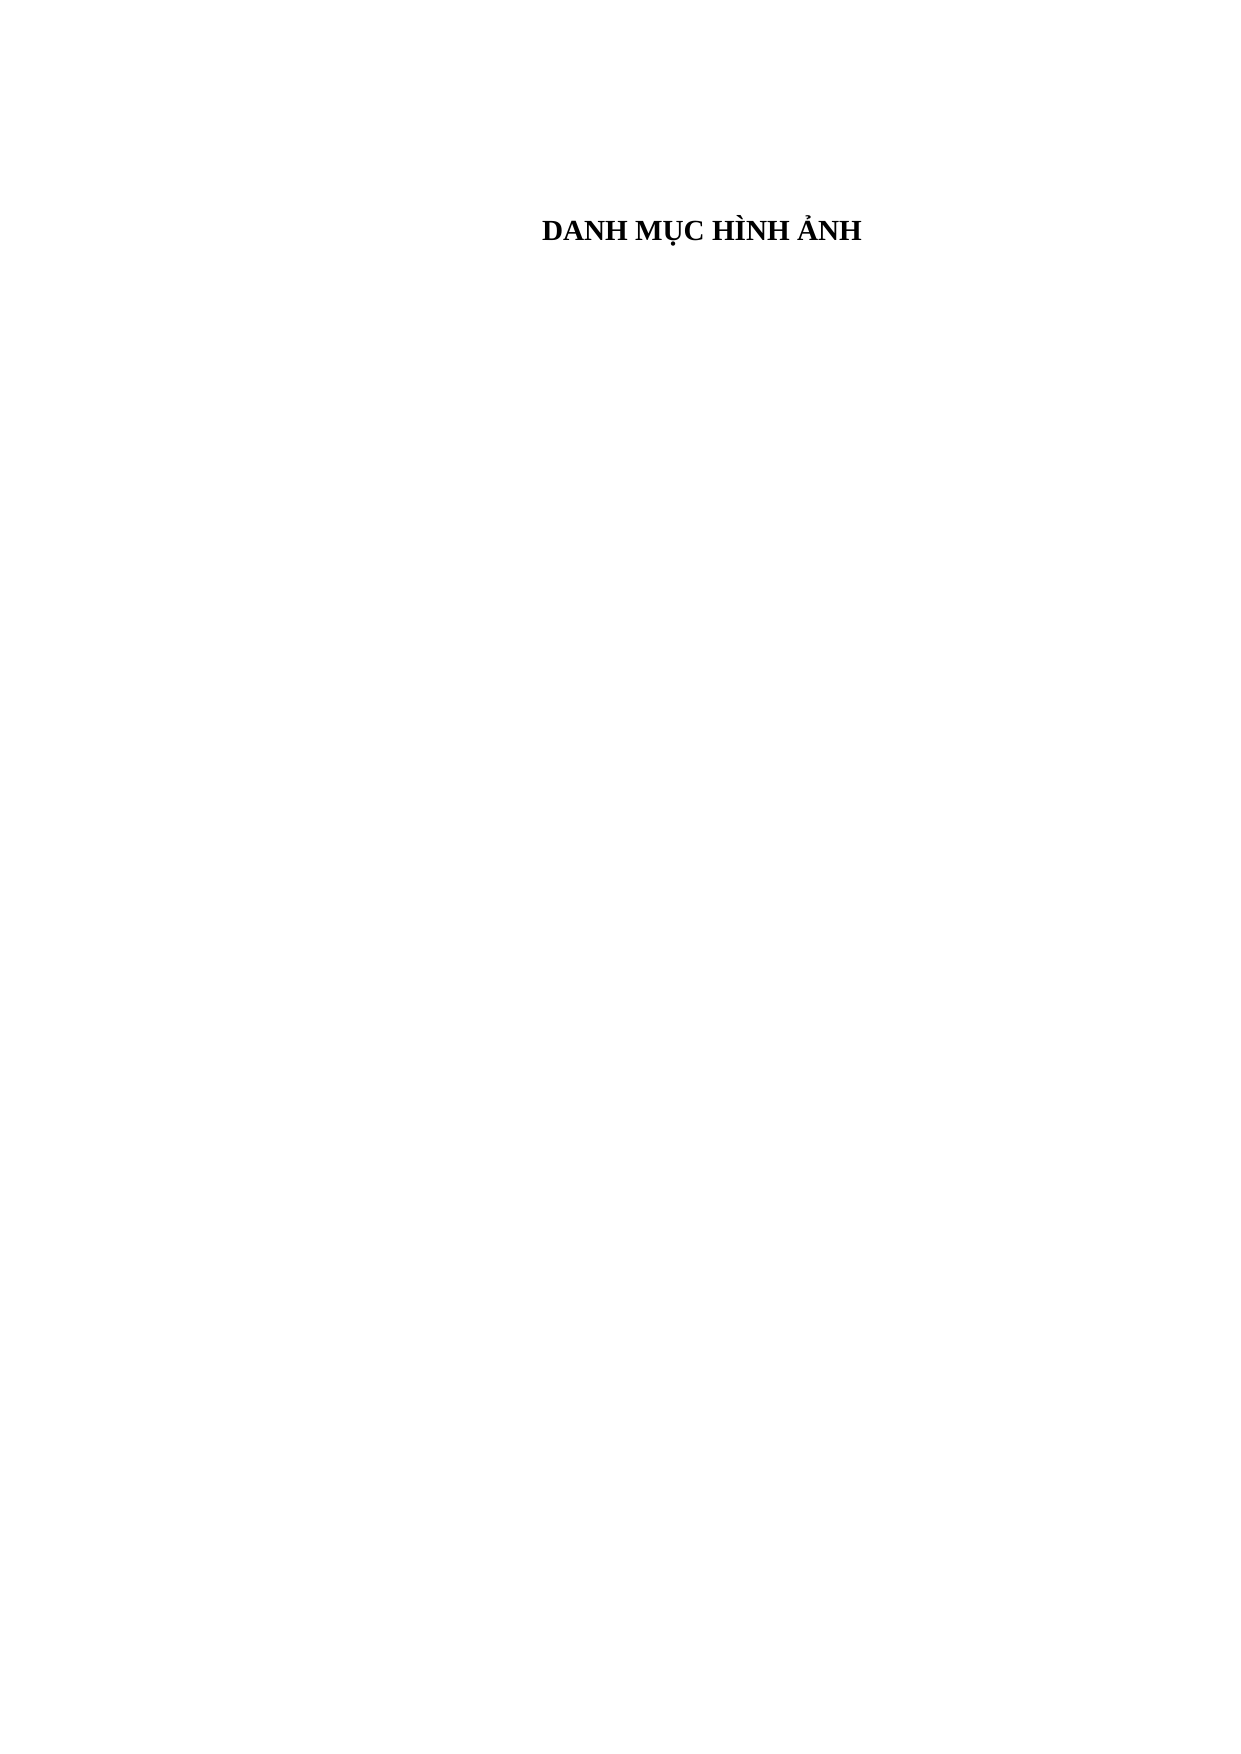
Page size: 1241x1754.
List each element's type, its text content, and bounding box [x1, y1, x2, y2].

text DANH MỤC HÌNH ẢNH [207, 213, 1122, 247]
